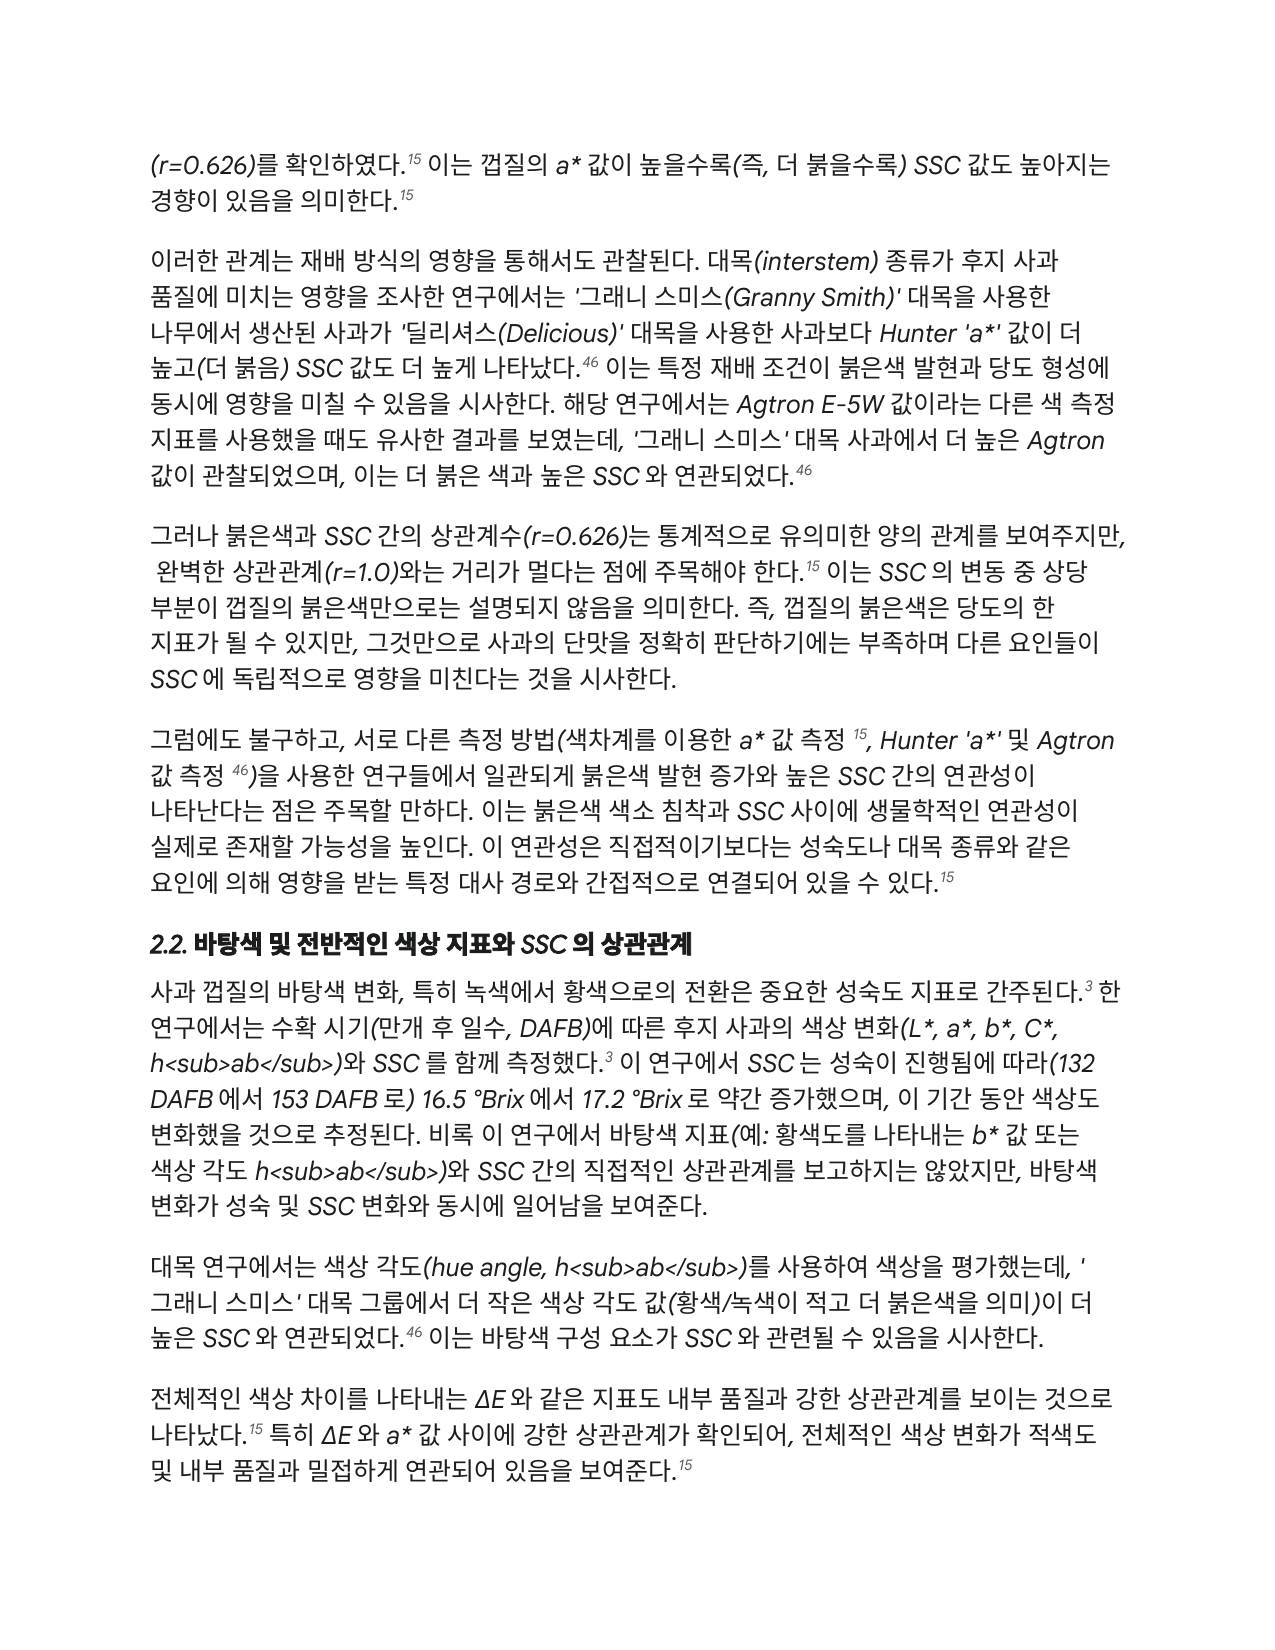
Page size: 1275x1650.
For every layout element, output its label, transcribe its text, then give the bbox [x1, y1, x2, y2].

text 사과 껍질의 바탕색 변화, 특히 녹색에서 황색으로의 전환은 중요한 성숙도 지표로 간주된다.3 한 연구에서는 수확 시기(만개 후 일수, DAFB)에 따른 후지 사과의 색상 변화(L*, a*, b*, C*, h<sub>ab</sub>)와 SSC를 함께 측정했다.3 이 연구에서 SSC는 성숙이 진행됨에 따라(132 DAFB에서 153 DAFB로) 16.5 °Brix에서 17.2 °Brix로 약간 증가했으며, 이 기간 동안 색상도 변화했을 것으로 추정된다. 비록 이 연구에서 바탕색 지표(예: 황색도를 나타내는 b* 값 또는 색상 각도 h<sub>ab</sub>)와 SSC 간의 직접적인 상관관계를 보고하지는 않았지만, 바탕색 변화가 성숙 및 SSC 변화와 동시에 일어남을 보여준다. [150, 977, 1125, 1223]
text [150, 150, 1125, 217]
subtitle 2.2. 바탕색 및 전반적인 색상 지표와 SSC의 상관관계 [150, 929, 1125, 960]
text 그러나 붉은색과 SSC 간의 상관계수(r=0.626)는 통계적으로 유의미한 양의 관계를 보여주지만, 완벽한 상관관계(r=1.0)와는 거리가 멀다는 점에 주목해야 한다.15 이는 SSC의 변동 중 상당 부분이 껍질의 붉은색만으로는 설명되지 않음을 의미한다. 즉, 껍질의 붉은색은 당도의 한 지표가 될 수 있지만, 그것만으로 사과의 단맛을 정확히 판단하기에는 부족하며 다른 요인들이 SSC에 독립적으로 영향을 미친다는 것을 시사한다. [150, 522, 1125, 696]
text 전체적인 색상 차이를 나타내는 ΔE와 같은 지표도 내부 품질과 강한 상관관계를 보이는 것으로 나타났다.15 특히 ΔE와 a* 값 사이에 강한 상관관계가 확인되어, 전체적인 색상 변화가 적색도 및 내부 품질과 밀접하게 연관되어 있음을 보여준다.15 [150, 1384, 1125, 1487]
text 이러한 관계는 재배 방식의 영향을 통해서도 관찰된다. 대목(interstem) 종류가 후지 사과 품질에 미치는 영향을 조사한 연구에서는 '그래니 스미스(Granny Smith)' 대목을 사용한 나무에서 생산된 사과가 '딜리셔스(Delicious)' 대목을 사용한 사과보다 Hunter 'a*' 값이 더 높고(더 붉음) SSC 값도 더 높게 나타났다.46 이는 특정 재배 조건이 붉은색 발현과 당도 형성에 동시에 영향을 미칠 수 있음을 시사한다. 해당 연구에서는 Agtron E-5W 값이라는 다른 색 측정 지표를 사용했을 때도 유사한 결과를 보였는데, '그래니 스미스' 대목 사과에서 더 높은 Agtron 값이 관찰되었으며, 이는 더 붉은 색과 높은 SSC와 연관되었다.46 [150, 246, 1125, 492]
text 대목 연구에서는 색상 각도(hue angle, h<sub>ab</sub>)를 사용하여 색상을 평가했는데, '그래니 스미스' 대목 그룹에서 더 작은 색상 각도 값(황색/녹색이 적고 더 붉은색을 의미)이 더 높은 SSC와 연관되었다.46 이는 바탕색 구성 요소가 SSC와 관련될 수 있음을 시사한다. [150, 1252, 1125, 1355]
text 그럼에도 불구하고, 서로 다른 측정 방법(색차계를 이용한 a* 값 측정 15, Hunter 'a*' 및 Agtron 값 측정 46)을 사용한 연구들에서 일관되게 붉은색 발현 증가와 높은 SSC 간의 연관성이 나타난다는 점은 주목할 만하다. 이는 붉은색 색소 침착과 SSC 사이에 생물학적인 연관성이 실제로 존재할 가능성을 높인다. 이 연관성은 직접적이기보다는 성숙도나 대목 종류와 같은 요인에 의해 영향을 받는 특정 대사 경로와 간접적으로 연결되어 있을 수 있다.15 [150, 725, 1125, 899]
